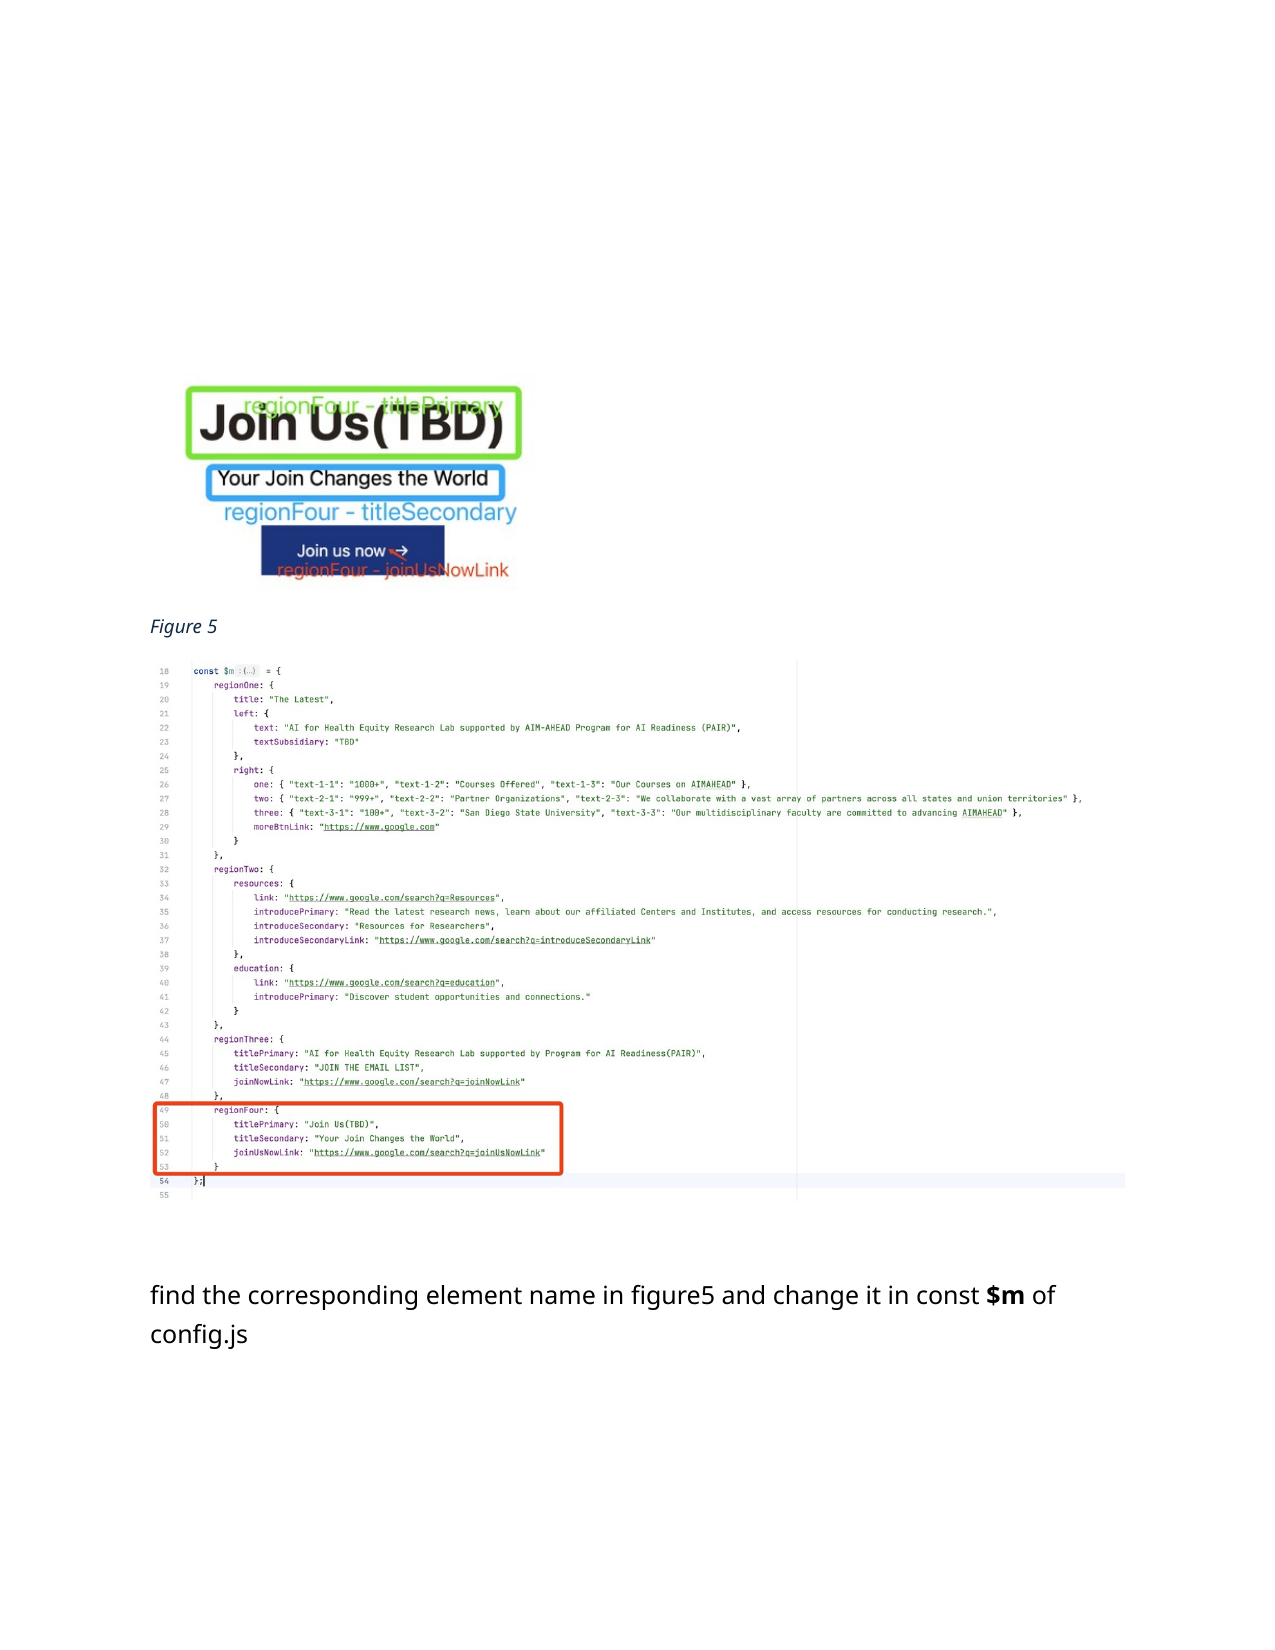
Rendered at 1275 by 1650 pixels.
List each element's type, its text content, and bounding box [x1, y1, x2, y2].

picture [150, 660, 1125, 1201]
text Figure 5 [150, 614, 1125, 639]
picture [150, 373, 546, 592]
text find the corresponding element name in figure5 and change it in const $m of config.js [150, 1278, 1125, 1351]
